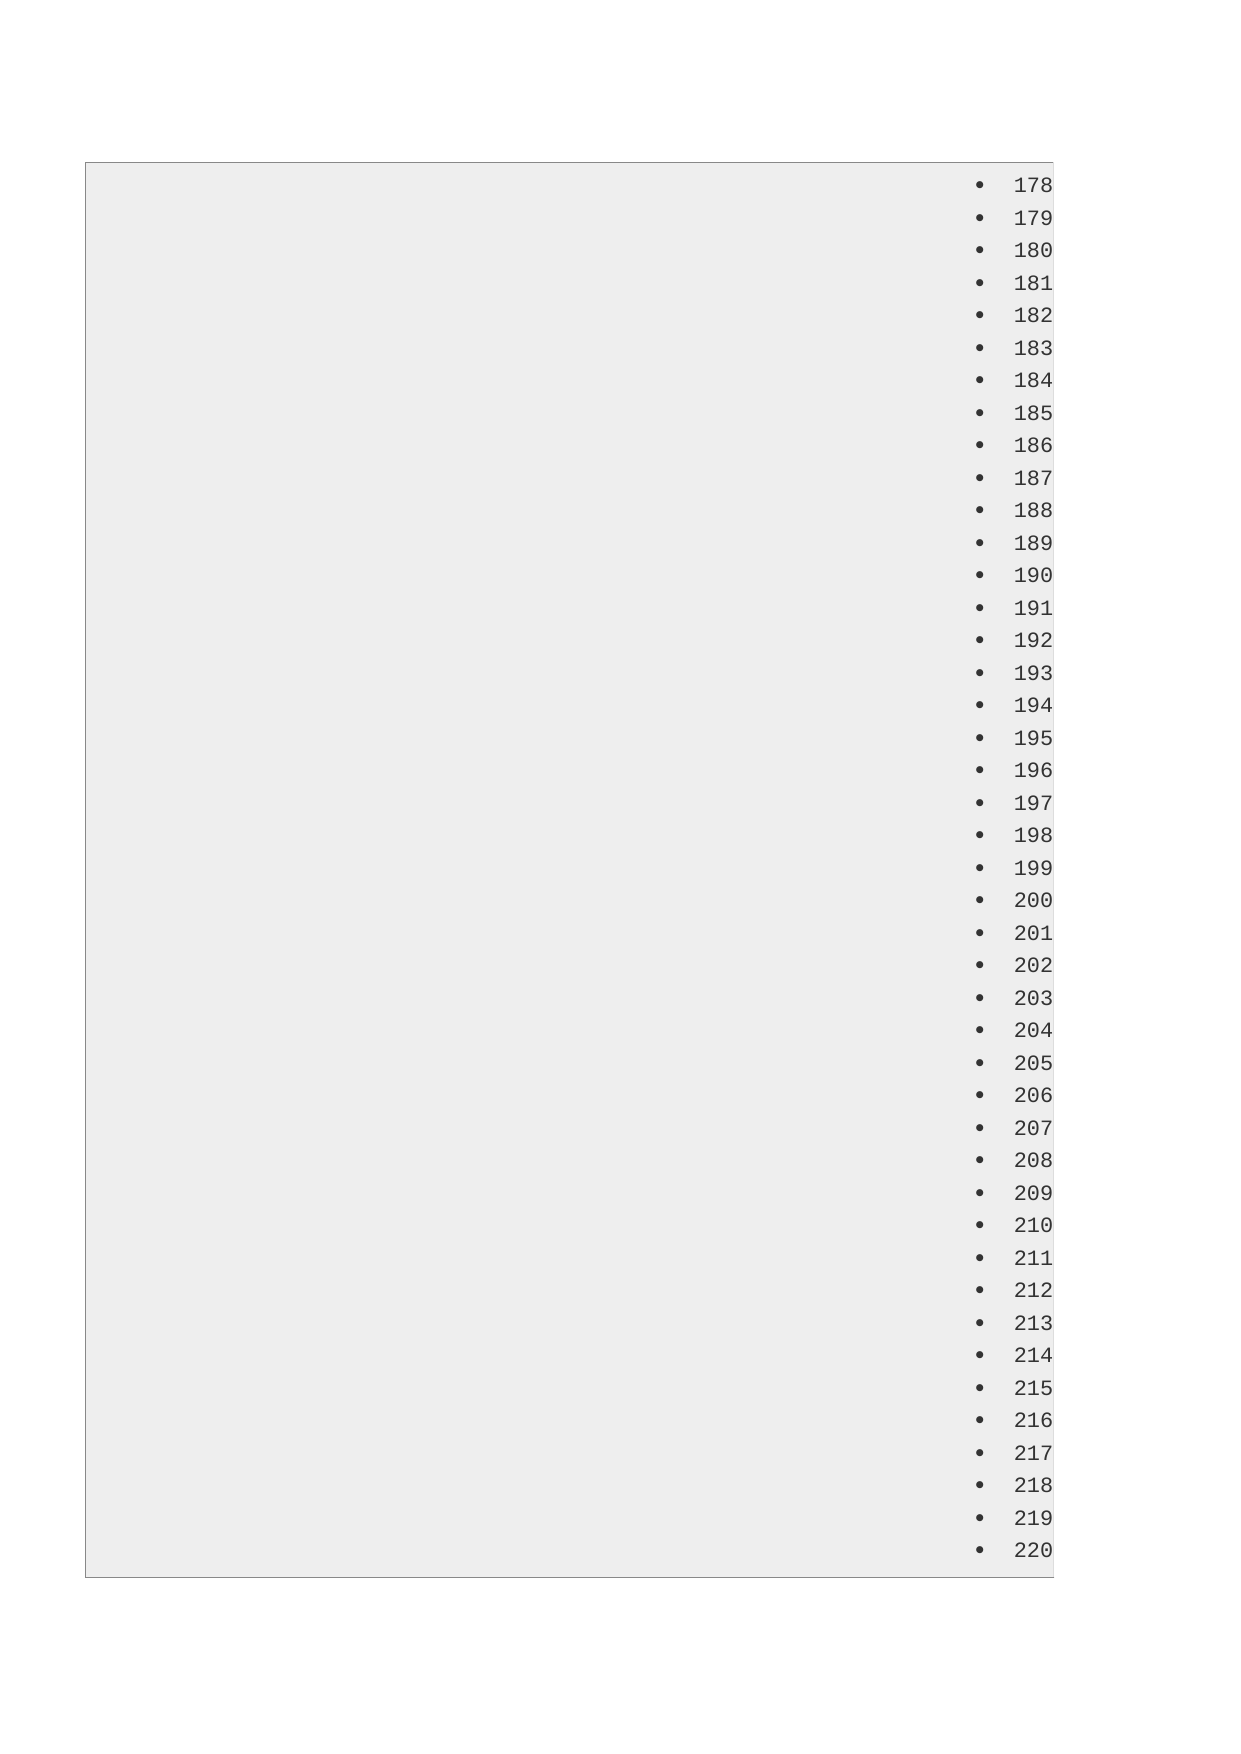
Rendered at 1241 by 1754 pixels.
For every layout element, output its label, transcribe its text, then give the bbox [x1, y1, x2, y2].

list 186 [86, 422, 1053, 454]
list 199 [86, 844, 1053, 877]
list 216 [86, 1397, 1053, 1429]
list 194 [86, 682, 1053, 714]
list 209 [86, 1169, 1053, 1202]
list 218 [86, 1462, 1053, 1494]
list 208 [86, 1137, 1053, 1169]
list 204 [86, 1007, 1053, 1039]
list 188 [86, 487, 1053, 519]
list 207 [86, 1104, 1053, 1137]
list 206 [86, 1072, 1053, 1104]
list 215 [86, 1364, 1053, 1397]
list 185 [86, 389, 1053, 422]
list 219 [86, 1494, 1053, 1527]
list 184 [86, 357, 1053, 389]
list 198 [86, 812, 1053, 844]
list 181 [86, 259, 1053, 292]
list 178 [86, 163, 1053, 194]
list 211 [86, 1234, 1053, 1267]
list 200 [86, 877, 1053, 909]
list 202 [86, 942, 1053, 974]
list 213 [86, 1299, 1053, 1332]
list 189 [86, 519, 1053, 552]
list 201 [86, 909, 1053, 942]
list 205 [86, 1039, 1053, 1072]
list 196 [86, 747, 1053, 779]
list 187 [86, 454, 1053, 487]
list 183 [86, 324, 1053, 357]
list 191 [86, 584, 1053, 617]
list 182 [86, 292, 1053, 324]
list 192 [86, 617, 1053, 649]
list 180 [86, 227, 1053, 259]
list 179 [86, 194, 1053, 227]
list 195 [86, 714, 1053, 747]
list 212 [86, 1267, 1053, 1299]
list 197 [86, 779, 1053, 812]
list 203 [86, 974, 1053, 1007]
list 210 [86, 1202, 1053, 1234]
list 214 [86, 1332, 1053, 1364]
list 220 [86, 1527, 1053, 1577]
list 217 [86, 1429, 1053, 1462]
list 193 [86, 649, 1053, 682]
list 190 [86, 552, 1053, 584]
